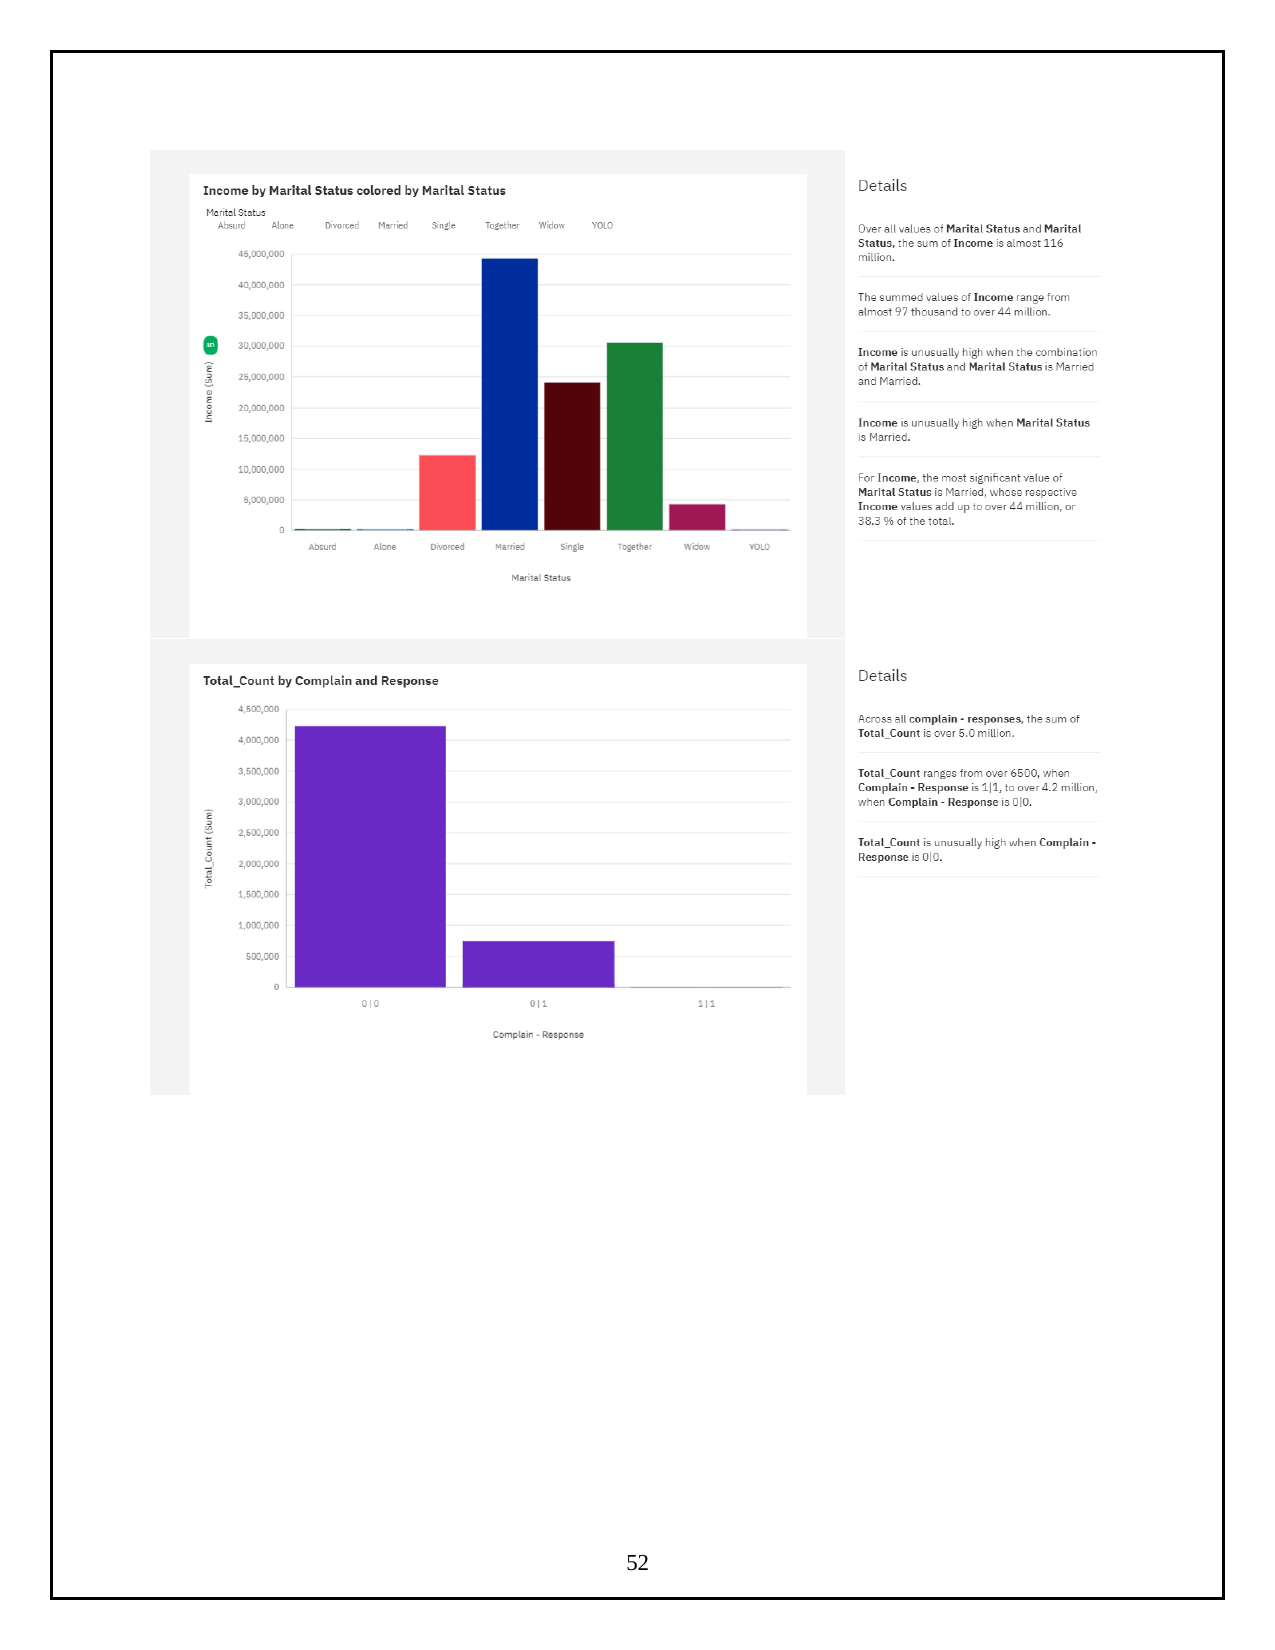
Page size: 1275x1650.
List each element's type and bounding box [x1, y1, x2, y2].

picture [150, 150, 1112, 1095]
